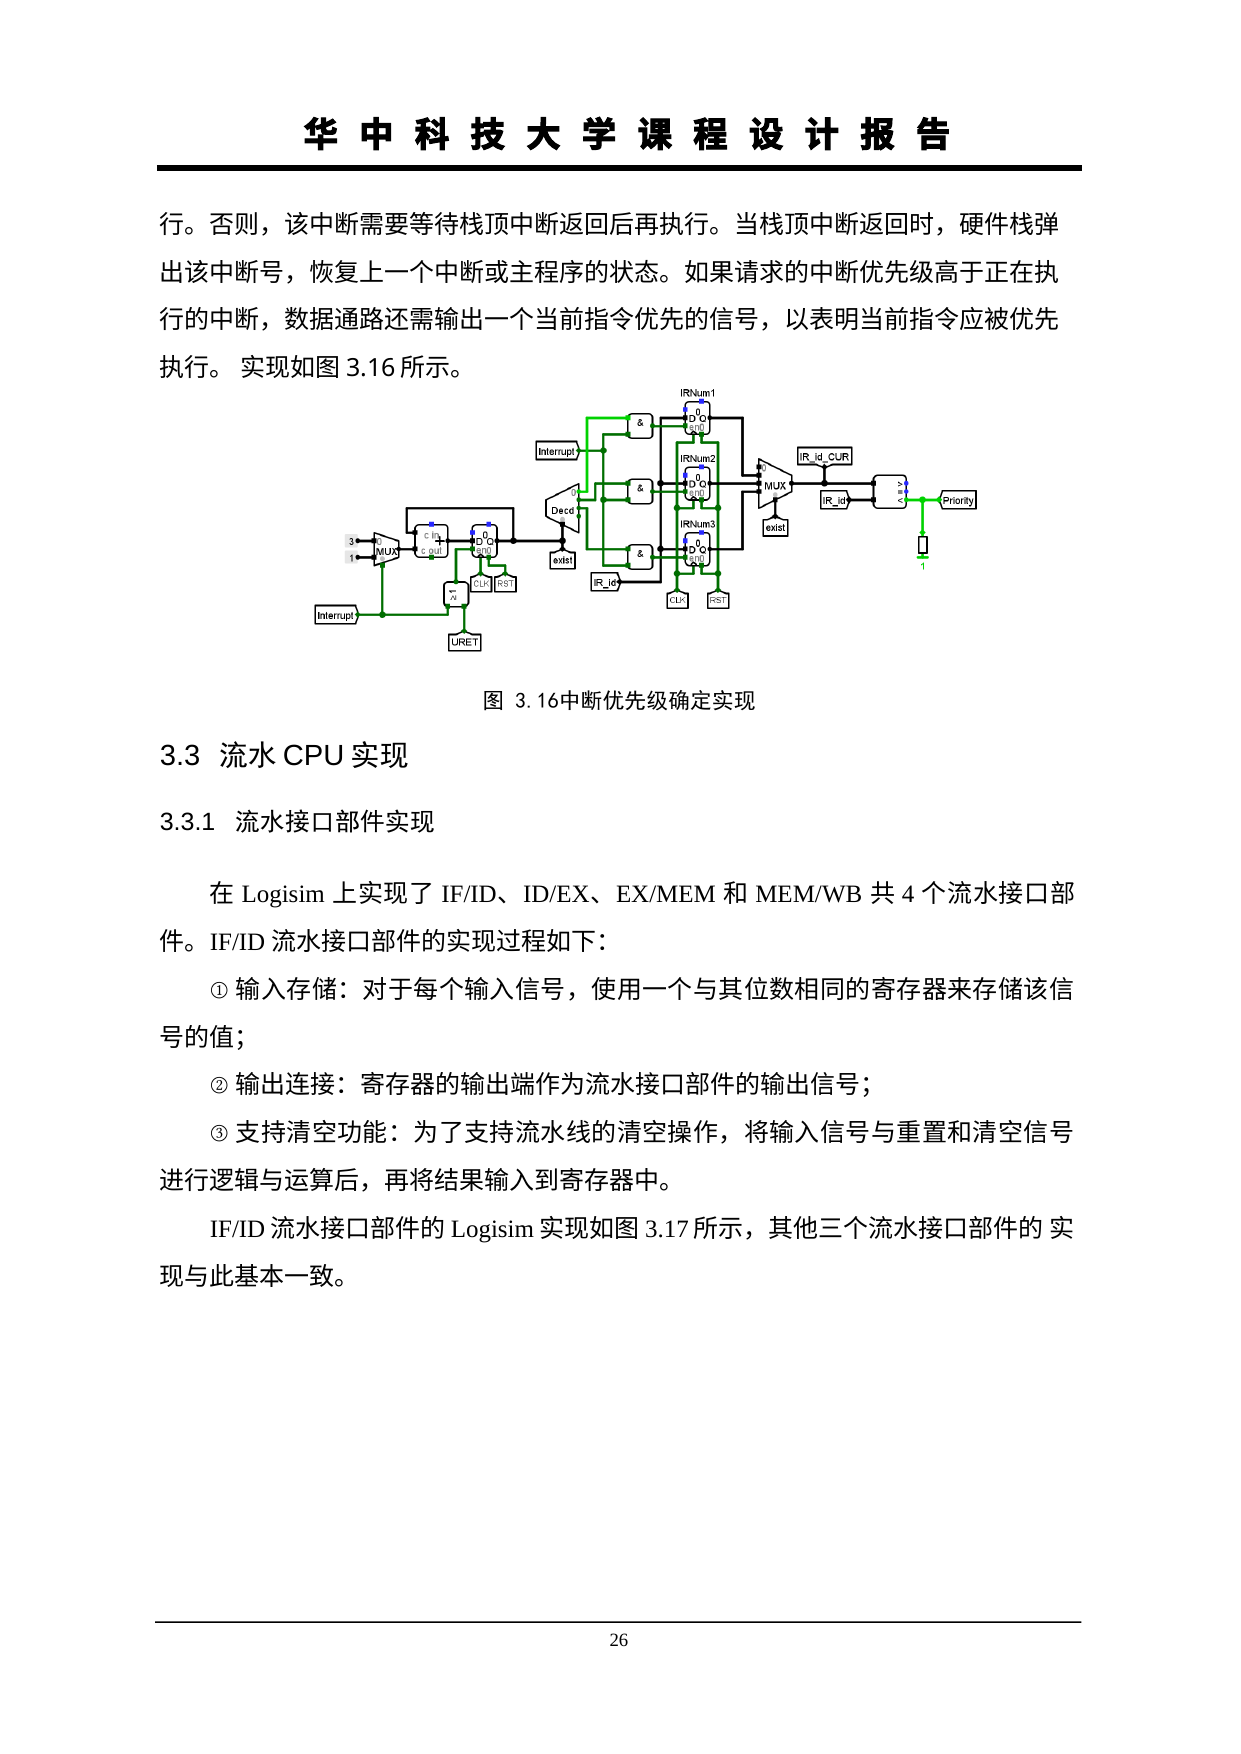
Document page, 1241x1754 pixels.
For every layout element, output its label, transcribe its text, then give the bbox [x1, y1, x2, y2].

text ② 输出连接：寄存器的输出端作为流水接口部件的输出信号； [159, 1059, 1075, 1107]
subtitle 流水接口部件实现 [159, 796, 1078, 844]
picture [301, 389, 981, 652]
text ① 输入存储：对于每个输入信号，使用一个与其位数相同的寄存器来存储该信号的值； [159, 964, 1075, 1059]
text 在 Logisim 上实现了 IF/ID、ID/EX、EX/MEM 和 MEM/WB 共 4 个流水接口部件。IF/ID 流水接口部件的实现过程如下： [159, 868, 1075, 964]
text ③ 支持清空功能：为了支持流水线的清空操作，将输入信号与重置和清空信号进行逻辑与运算后，再将结果输入到寄存器中。 [159, 1107, 1075, 1203]
subtitle 流水CPU实现 [159, 736, 1053, 771]
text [159, 198, 1078, 390]
